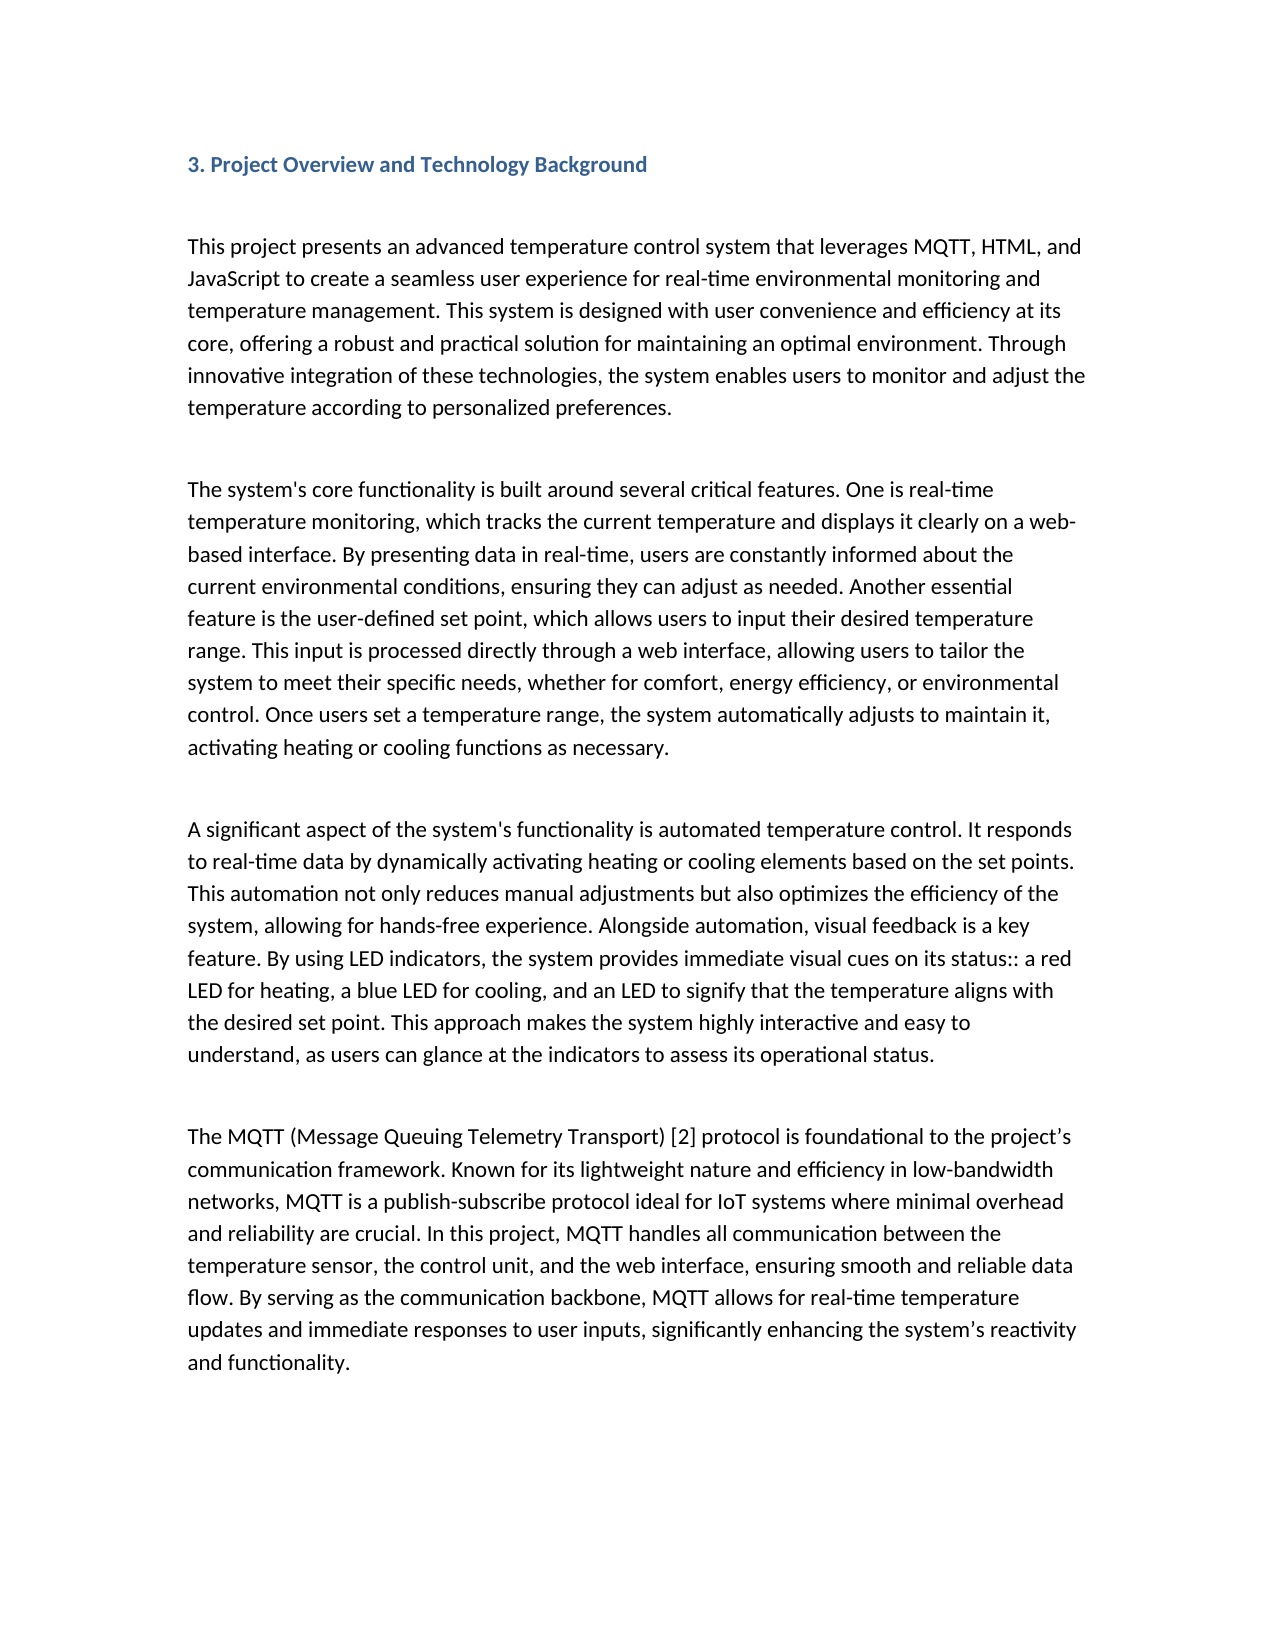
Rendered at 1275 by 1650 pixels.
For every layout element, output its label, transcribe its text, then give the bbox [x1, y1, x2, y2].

subtitle The MQTT (Message Queuing Telemetry Transport) [2] protocol is foundational to the project’s communication framework. Known for its lightweight nature and efficiency in low-bandwidth networks, MQTT is a publish-subscribe protocol ideal for IoT systems where minimal overhead and reliability are crucial. In this project, MQTT handles all communication between the temperature sensor, the control unit, and the web interface, ensuring smooth and reliable data flow. By serving as the communication backbone, MQTT allows for real-time temperature updates and immediate responses to user inputs, significantly enhancing the system’s reactivity and functionality. [187, 1122, 1087, 1376]
subtitle A significant aspect of the system's functionality is automated temperature control. It responds to real-time data by dynamically activating heating or cooling elements based on the set points. This automation not only reduces manual adjustments but also optimizes the efficiency of the system, allowing for hands-free experience. Alongside automation, visual feedback is a key feature. By using LED indicators, the system provides immediate visual cues on its status:: a red LED for heating, a blue LED for cooling, and an LED to signify that the temperature aligns with the desired set point. This approach makes the system highly interactive and easy to understand, as users can glance at the indicators to assess its operational status. [187, 815, 1087, 1068]
subtitle 3. Project Overview and Technology Background [187, 150, 1087, 178]
subtitle This project presents an advanced temperature control system that leverages MQTT, HTML, and JavaScript to create a seamless user experience for real-time environmental monitoring and temperature management. This system is designed with user convenience and efficiency at its core, offering a robust and practical solution for maintaining an optimal environment. Through innovative integration of these technologies, the system enables users to monitor and adjust the temperature according to personalized preferences. [187, 232, 1087, 421]
subtitle The system's core functionality is built around several critical features. One is real-time temperature monitoring, which tracks the current temperature and displays it clearly on a web-based interface. By presenting data in real-time, users are constantly informed about the current environmental conditions, ensuring they can adjust as needed. Another essential feature is the user-defined set point, which allows users to input their desired temperature range. This input is processed directly through a web interface, allowing users to tailor the system to meet their specific needs, whether for comfort, energy efficiency, or environmental control. Once users set a temperature range, the system automatically adjusts to maintain it, activating heating or cooling functions as necessary. [187, 475, 1087, 761]
